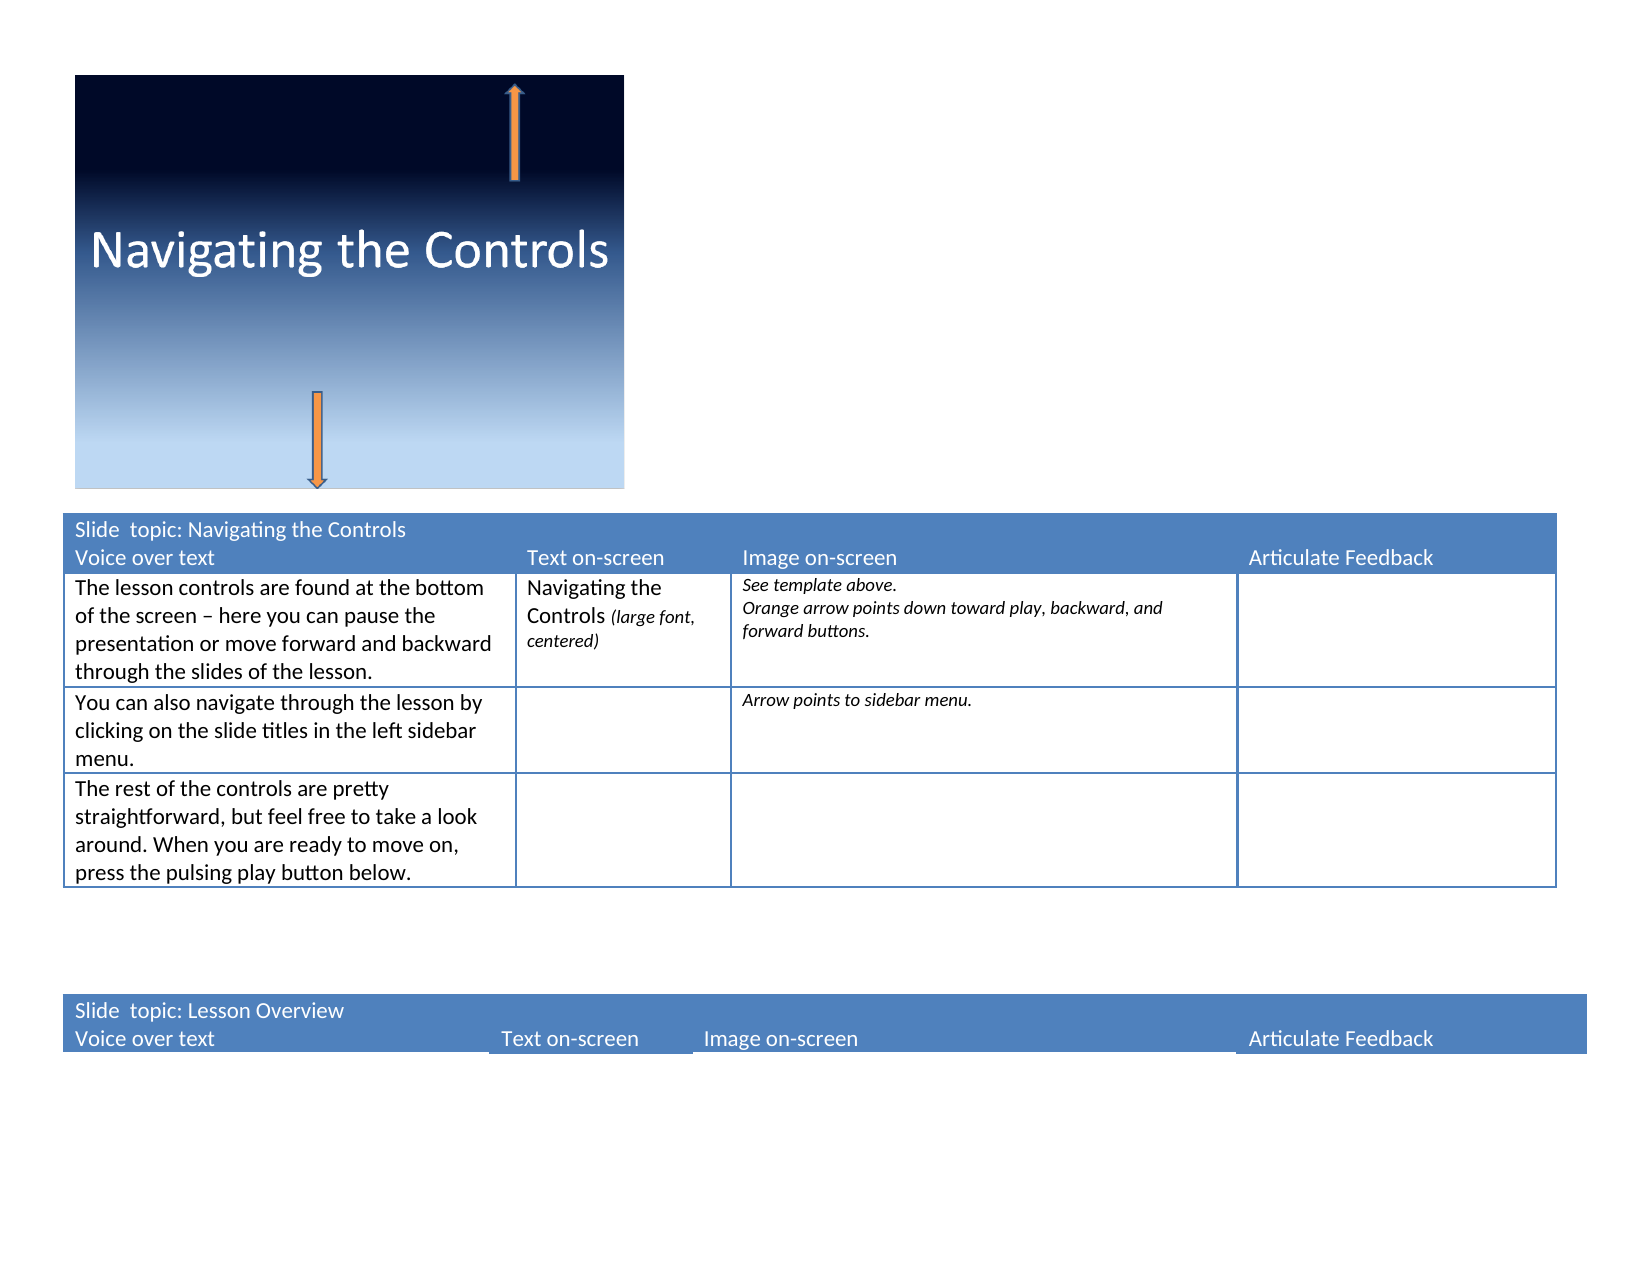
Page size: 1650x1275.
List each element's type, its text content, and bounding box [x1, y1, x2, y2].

table_cell [1239, 688, 1555, 772]
table_cell [1239, 774, 1555, 886]
table_header Slide topic: Navigating the Controls Voice over text [65, 515, 515, 571]
table_cell Navigating the Controls (large font, centered) [517, 574, 730, 686]
table_header Articulate Feedback [1239, 996, 1585, 1052]
table_header Text on-screen [491, 996, 691, 1052]
picture [75, 75, 625, 489]
table_header Text on-screen [517, 515, 730, 571]
table_cell [517, 774, 730, 886]
table_cell [517, 688, 730, 772]
table_cell [1239, 574, 1555, 686]
table_cell Arrow points to sidebar menu. [732, 688, 1236, 772]
table_header Articulate Feedback [1239, 515, 1555, 571]
table_cell See template above. Orange arrow points down toward play, backward, and forward buttons. [732, 574, 1236, 686]
table_cell The lesson controls are found at the bottom of the screen – here you can pause the presentation or move forward and backward through the slides of the lesson. [65, 574, 515, 686]
table_cell [732, 774, 1236, 886]
table_header Image on-screen [693, 996, 1236, 1052]
table_cell The rest of the controls are pretty straightforward, but feel free to take a look around. When you are ready to move on, press the pulsing play button below. [65, 774, 515, 886]
table_header Image on-screen [732, 515, 1236, 571]
table_cell You can also navigate through the lesson by clicking on the slide titles in the left sidebar menu. [65, 688, 515, 772]
table_header Slide topic: Lesson Overview Voice over text [65, 996, 489, 1052]
